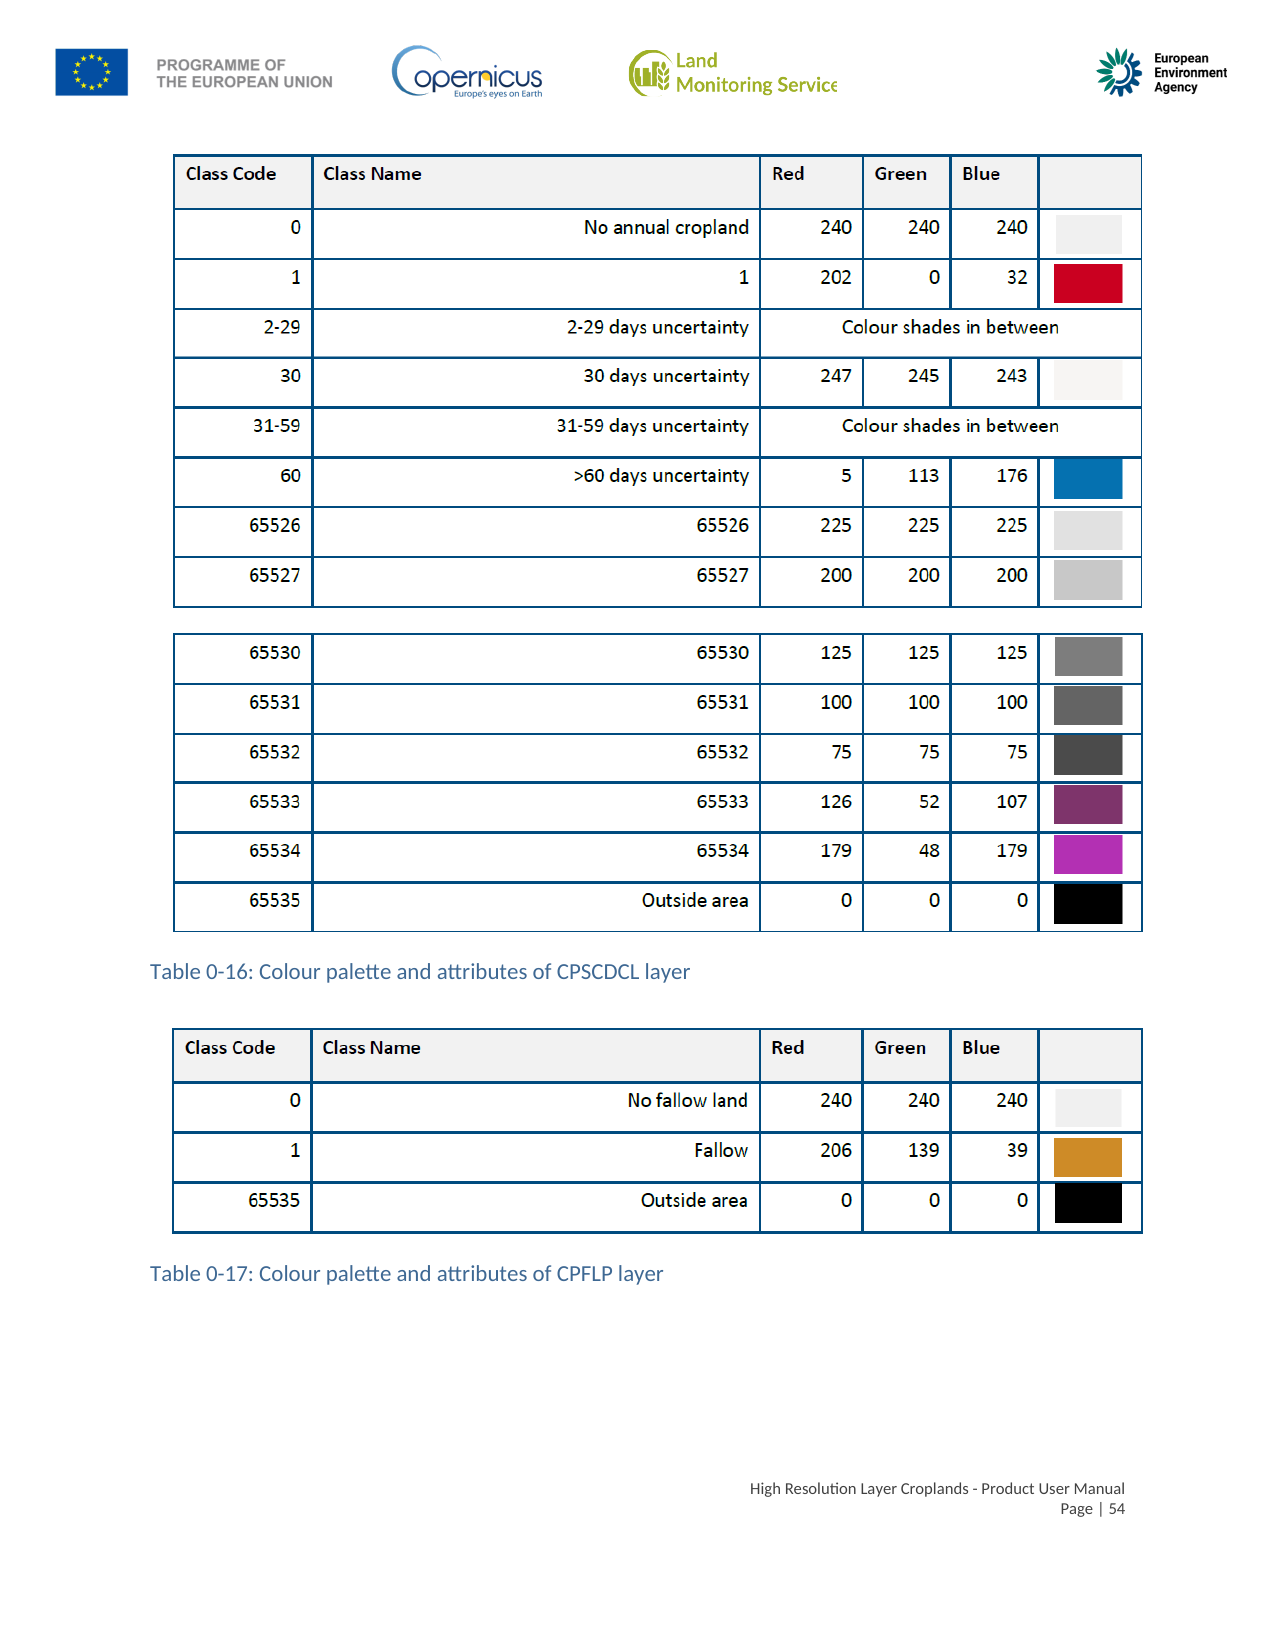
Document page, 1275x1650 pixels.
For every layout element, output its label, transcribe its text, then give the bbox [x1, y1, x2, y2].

picture [168, 150, 1144, 610]
picture [168, 628, 1144, 932]
text Table 0-17: Colour palette and attributes of CPFLP layer [150, 1259, 1125, 1287]
picture [1094, 46, 1228, 97]
text Table 0-16: Colour palette and attributes of CPSCDCL layer [150, 957, 1125, 985]
picture [371, 15, 560, 130]
picture [628, 50, 837, 97]
picture [168, 1022, 1144, 1235]
picture [29, 21, 351, 124]
